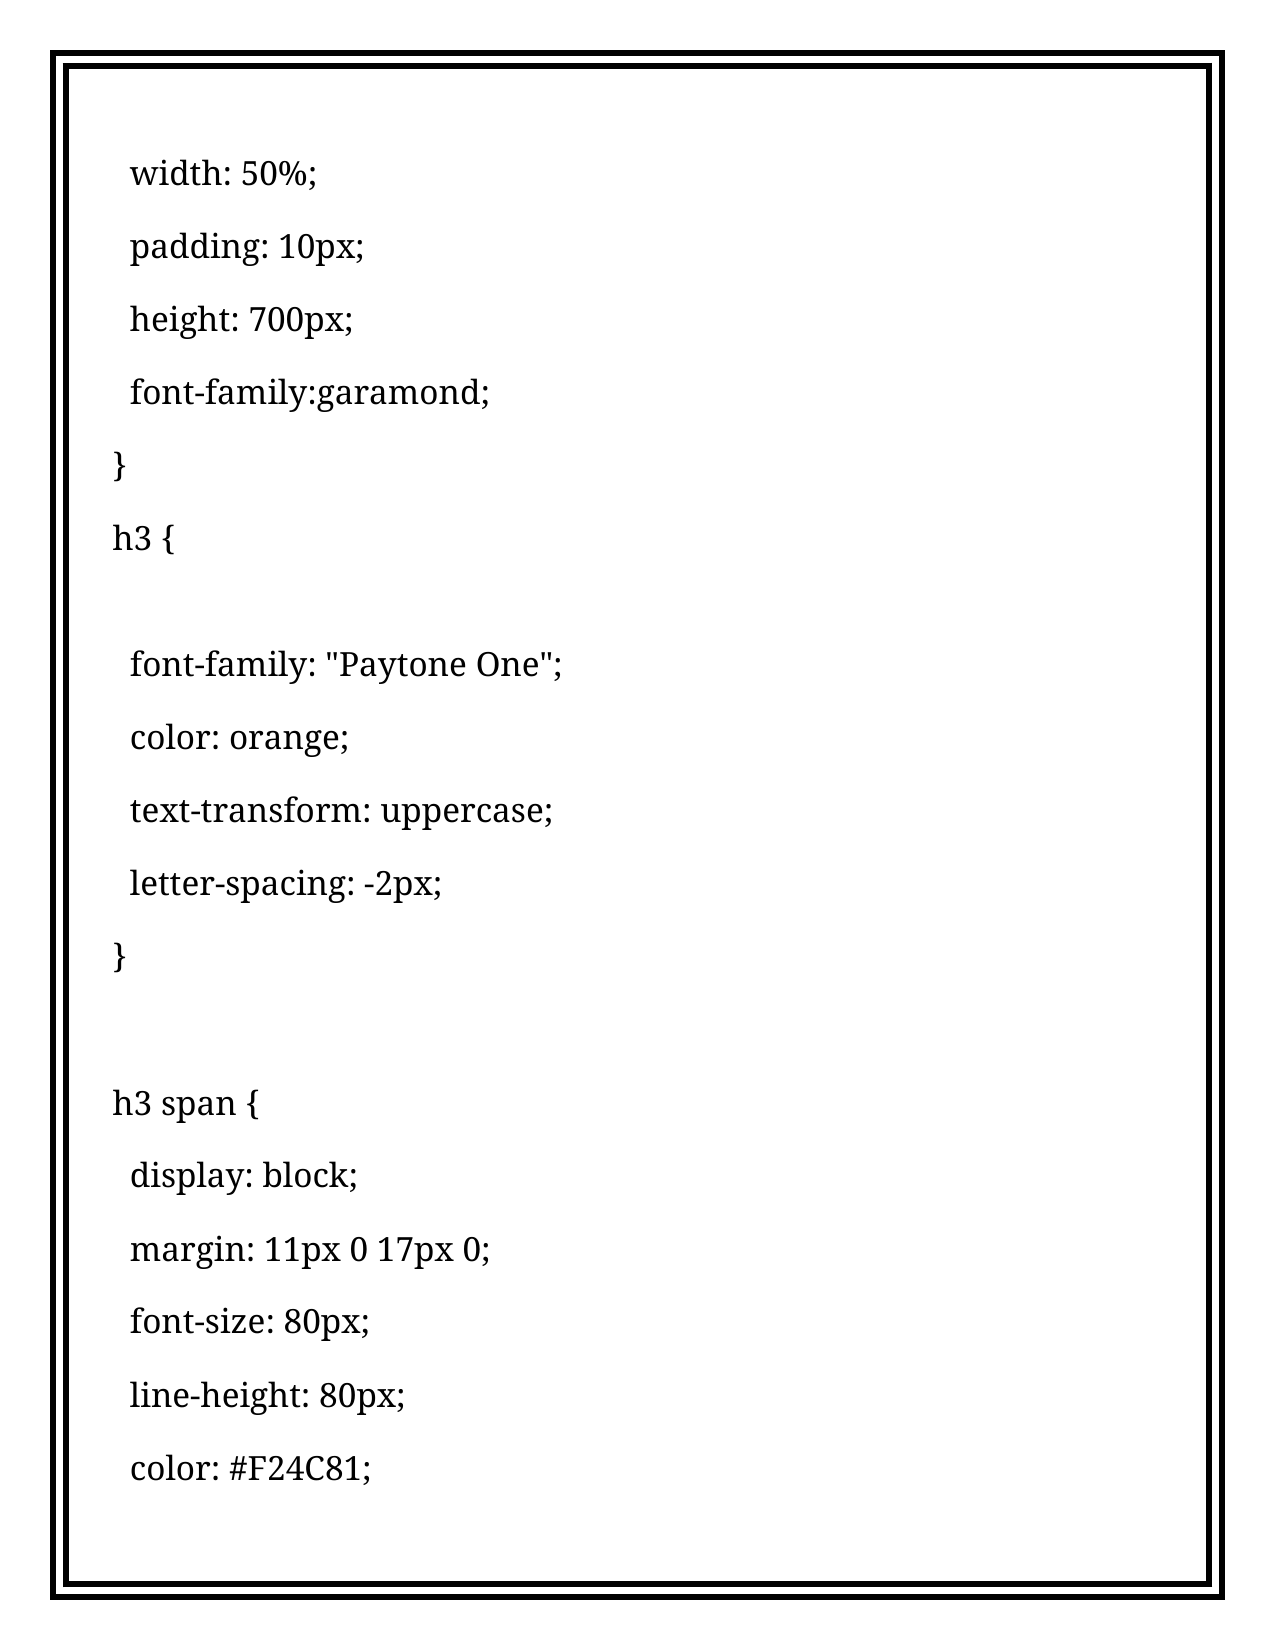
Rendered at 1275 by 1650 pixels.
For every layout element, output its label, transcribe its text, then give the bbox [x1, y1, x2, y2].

text color: orange; [112, 714, 1162, 759]
text font-family:garamond; [112, 369, 1162, 414]
text color: #F24C81; [112, 1444, 1162, 1490]
text } [112, 933, 1162, 979]
text width: 50%; [112, 150, 1162, 195]
text padding: 10px; [112, 223, 1162, 268]
text line-height: 80px; [112, 1371, 1162, 1417]
text display: block; [112, 1152, 1162, 1198]
text letter-spacing: -2px; [112, 860, 1162, 906]
text text-transform: uppercase; [112, 787, 1162, 833]
text margin: 11px 0 17px 0; [112, 1225, 1162, 1271]
text } [112, 442, 1162, 487]
text h3 span { [112, 1079, 1162, 1125]
text font-size: 80px; [112, 1298, 1162, 1344]
text h3 { [112, 515, 1162, 561]
text height: 700px; [112, 296, 1162, 341]
text font-family: "Paytone One"; [112, 641, 1162, 687]
